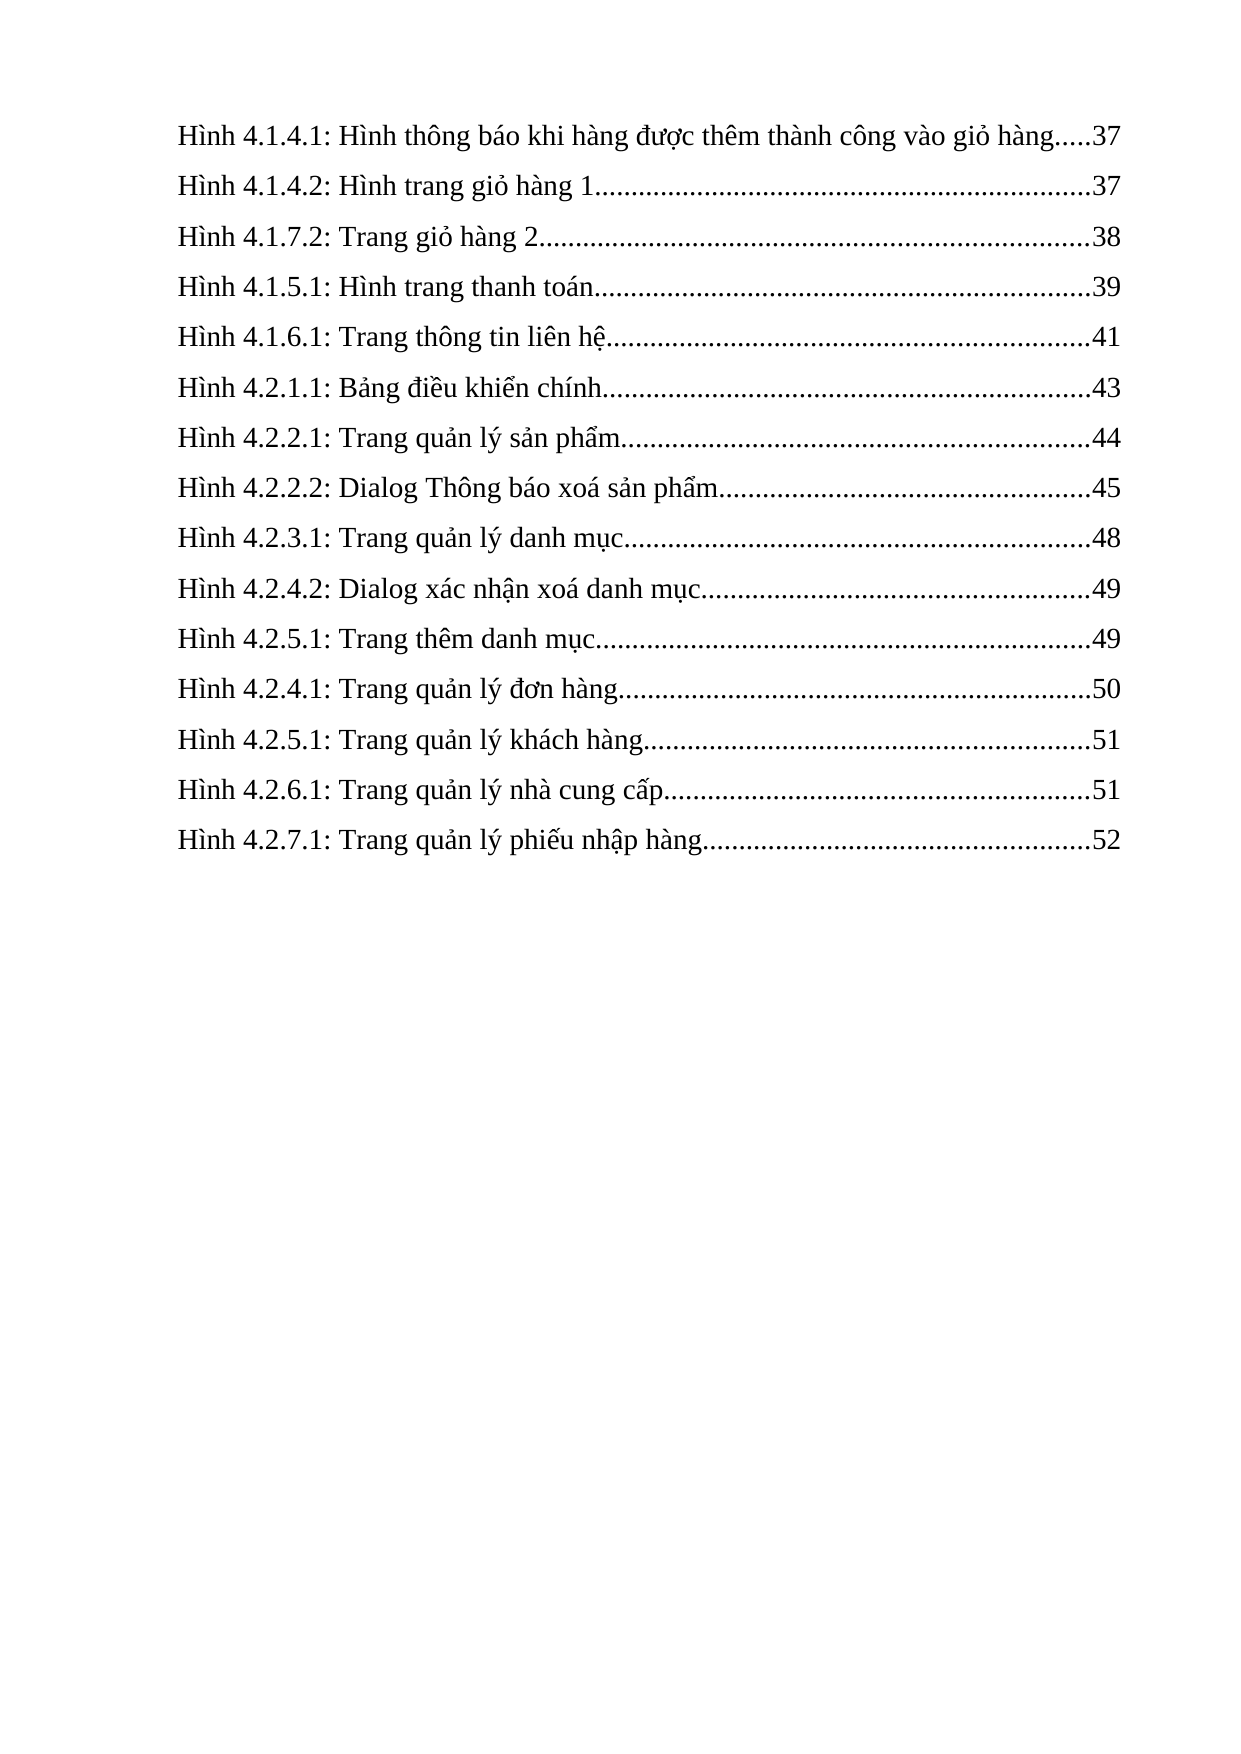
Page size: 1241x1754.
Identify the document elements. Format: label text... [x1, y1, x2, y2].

text Hình 4.2.5.1: Trang thêm danh mục 49 [177, 621, 1122, 655]
text Hình 4.1.5.1: Hình trang thanh toán 39 [177, 269, 1122, 303]
text Hình 4.1.4.2: Hình trang giỏ hàng 1 37 [177, 168, 1122, 202]
text Hình 4.2.7.1: Trang quản lý phiếu nhập hàng 52 [177, 822, 1122, 856]
text Hình 4.2.5.1: Trang quản lý khách hàng 51 [177, 722, 1122, 755]
text Hình 4.2.6.1: Trang quản lý nhà cung cấp 51 [177, 772, 1122, 806]
text Hình 4.2.3.1: Trang quản lý danh mục 48 [177, 521, 1122, 554]
text Hình 4.2.4.1: Trang quản lý đơn hàng 50 [177, 672, 1122, 705]
text Hình 4.2.4.2: Dialog xác nhận xoá danh mục 49 [177, 571, 1122, 604]
text Hình 4.2.1.1: Bảng điều khiển chính 43 [177, 370, 1122, 403]
text Hình 4.1.6.1: Trang thông tin liên hệ 41 [177, 319, 1122, 353]
text Hình 4.2.2.2: Dialog Thông báo xoá sản phẩm 45 [177, 470, 1122, 504]
text Hình 4.1.7.2: Trang giỏ hàng 2 38 [177, 219, 1122, 252]
text Hình 4.1.4.1: Hình thông báo khi hàng được thêm thành công vào giỏ hàng 37 [177, 118, 1122, 152]
text Hình 4.2.2.1: Trang quản lý sản phẩm 44 [177, 420, 1122, 453]
